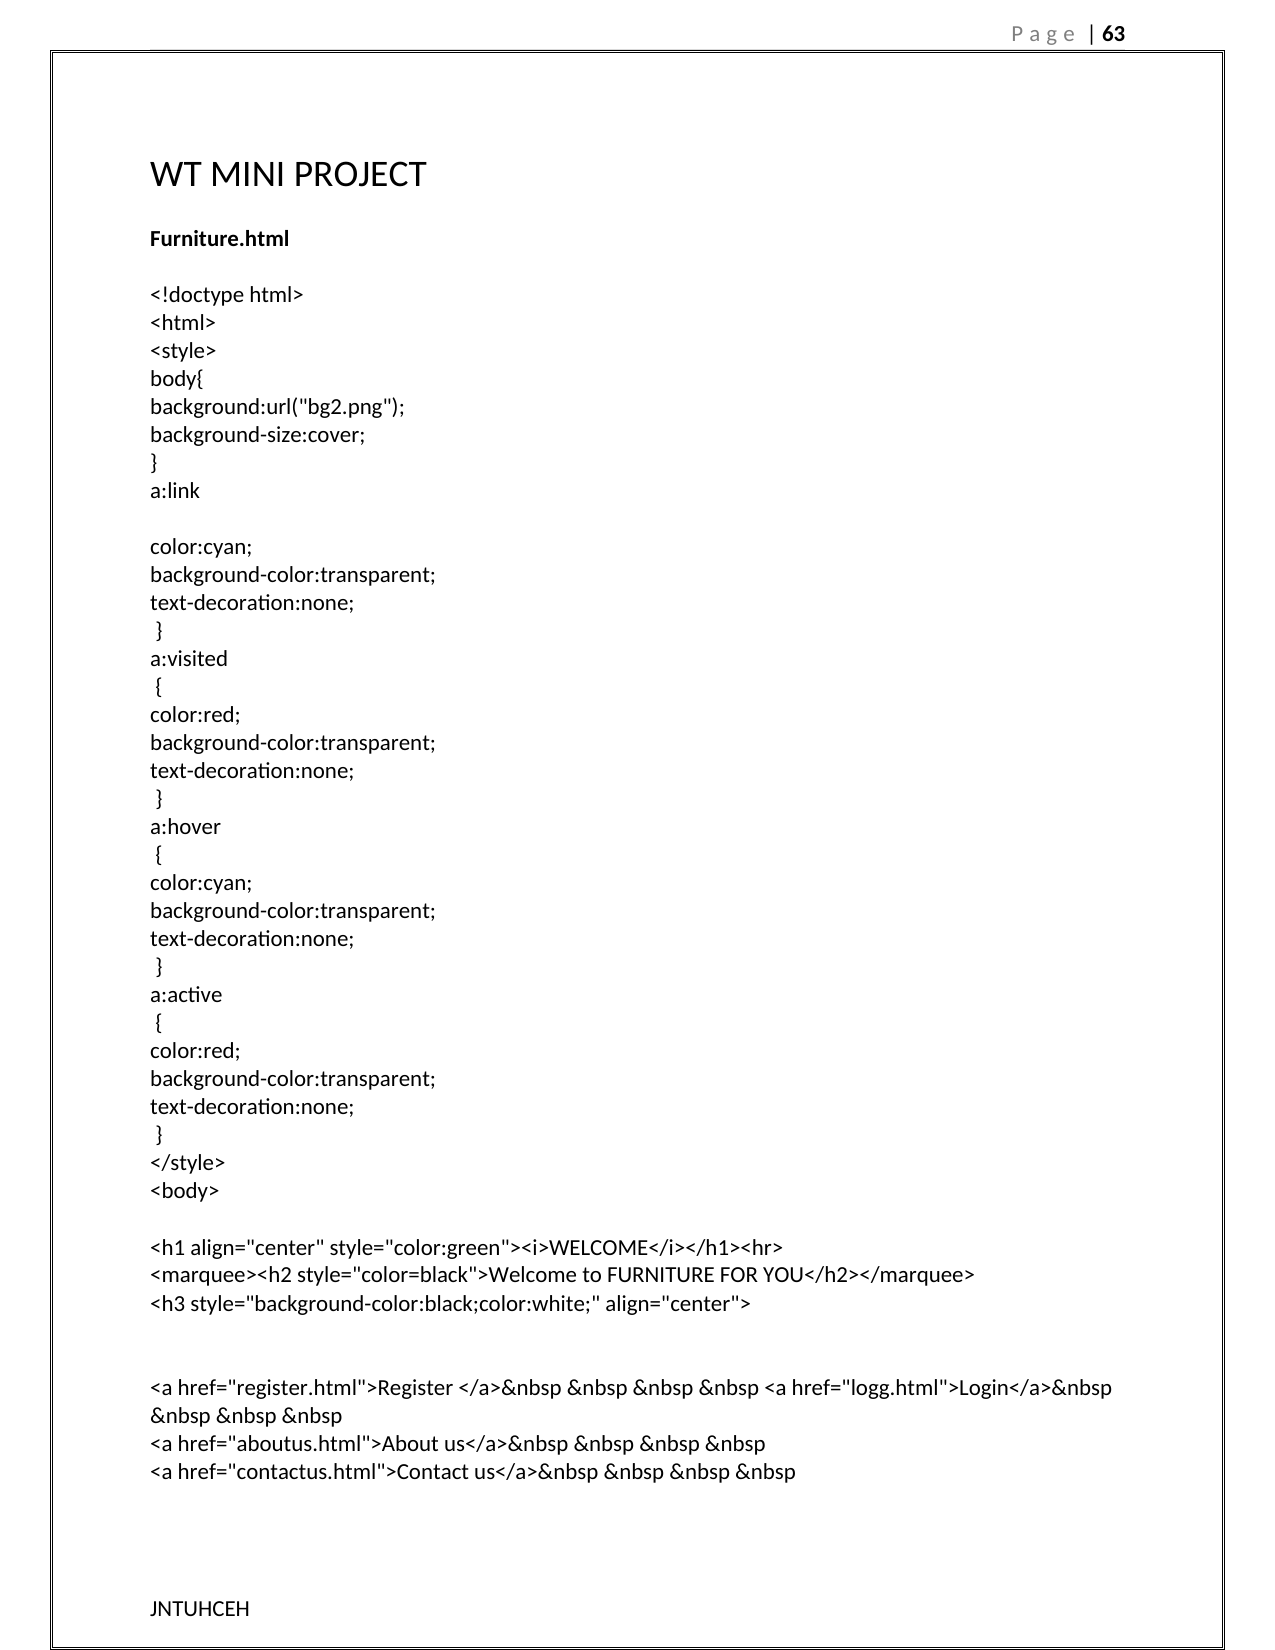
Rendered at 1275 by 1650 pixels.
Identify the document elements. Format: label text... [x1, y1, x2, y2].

text color:cyan; [150, 868, 1125, 896]
text color:red; [150, 1036, 1125, 1064]
text <a href="register.html">Register </a>&nbsp &nbsp &nbsp &nbsp <a href="logg.html">Login</a>&nbsp &nbsp &nbsp &nbsp [150, 1373, 1125, 1429]
text background-color:transparent; [150, 728, 1125, 756]
text a:link [150, 476, 1125, 504]
text } [150, 1121, 1125, 1148]
text background-color:transparent; [150, 1064, 1125, 1092]
text body{ [150, 364, 1125, 392]
text color:red; [150, 700, 1125, 728]
text } [150, 952, 1125, 980]
text <h3 style="background-color:black;color:white;" align="center"> [150, 1289, 1125, 1317]
text } [150, 784, 1125, 812]
text background:url("bg2.png"); [150, 392, 1125, 420]
text text-decoration:none; [150, 924, 1125, 952]
text <!doctype html> [150, 280, 1125, 308]
text WT MINI PROJECT [150, 150, 1125, 196]
text background-color:transparent; [150, 896, 1125, 924]
text <h1 align="center" style="color:green"><i>WELCOME</i></h1><hr> [150, 1233, 1125, 1261]
text text-decoration:none; [150, 1092, 1125, 1121]
text <marquee><h2 style="color=black">Welcome to FURNITURE FOR YOU</h2></marquee> [150, 1261, 1125, 1289]
text } [150, 616, 1125, 644]
text text-decoration:none; [150, 588, 1125, 616]
text <a href="aboutus.html">About us</a>&nbsp &nbsp &nbsp &nbsp [150, 1429, 1125, 1457]
text a:visited [150, 644, 1125, 672]
text <style> [150, 336, 1125, 364]
text text-decoration:none; [150, 756, 1125, 784]
text { [150, 1008, 1125, 1036]
text <body> [150, 1177, 1125, 1204]
text a:hover [150, 812, 1125, 840]
text </style> [150, 1148, 1125, 1177]
text Furniture.html [150, 224, 1125, 252]
text color:cyan; [150, 532, 1125, 560]
text background-color:transparent; [150, 560, 1125, 588]
text <a href="contactus.html">Contact us</a>&nbsp &nbsp &nbsp &nbsp [150, 1457, 1125, 1485]
text a:active [150, 980, 1125, 1008]
text { [150, 840, 1125, 868]
text } [150, 448, 1125, 476]
text background-size:cover; [150, 420, 1125, 448]
text { [150, 672, 1125, 700]
text <html> [150, 308, 1125, 336]
